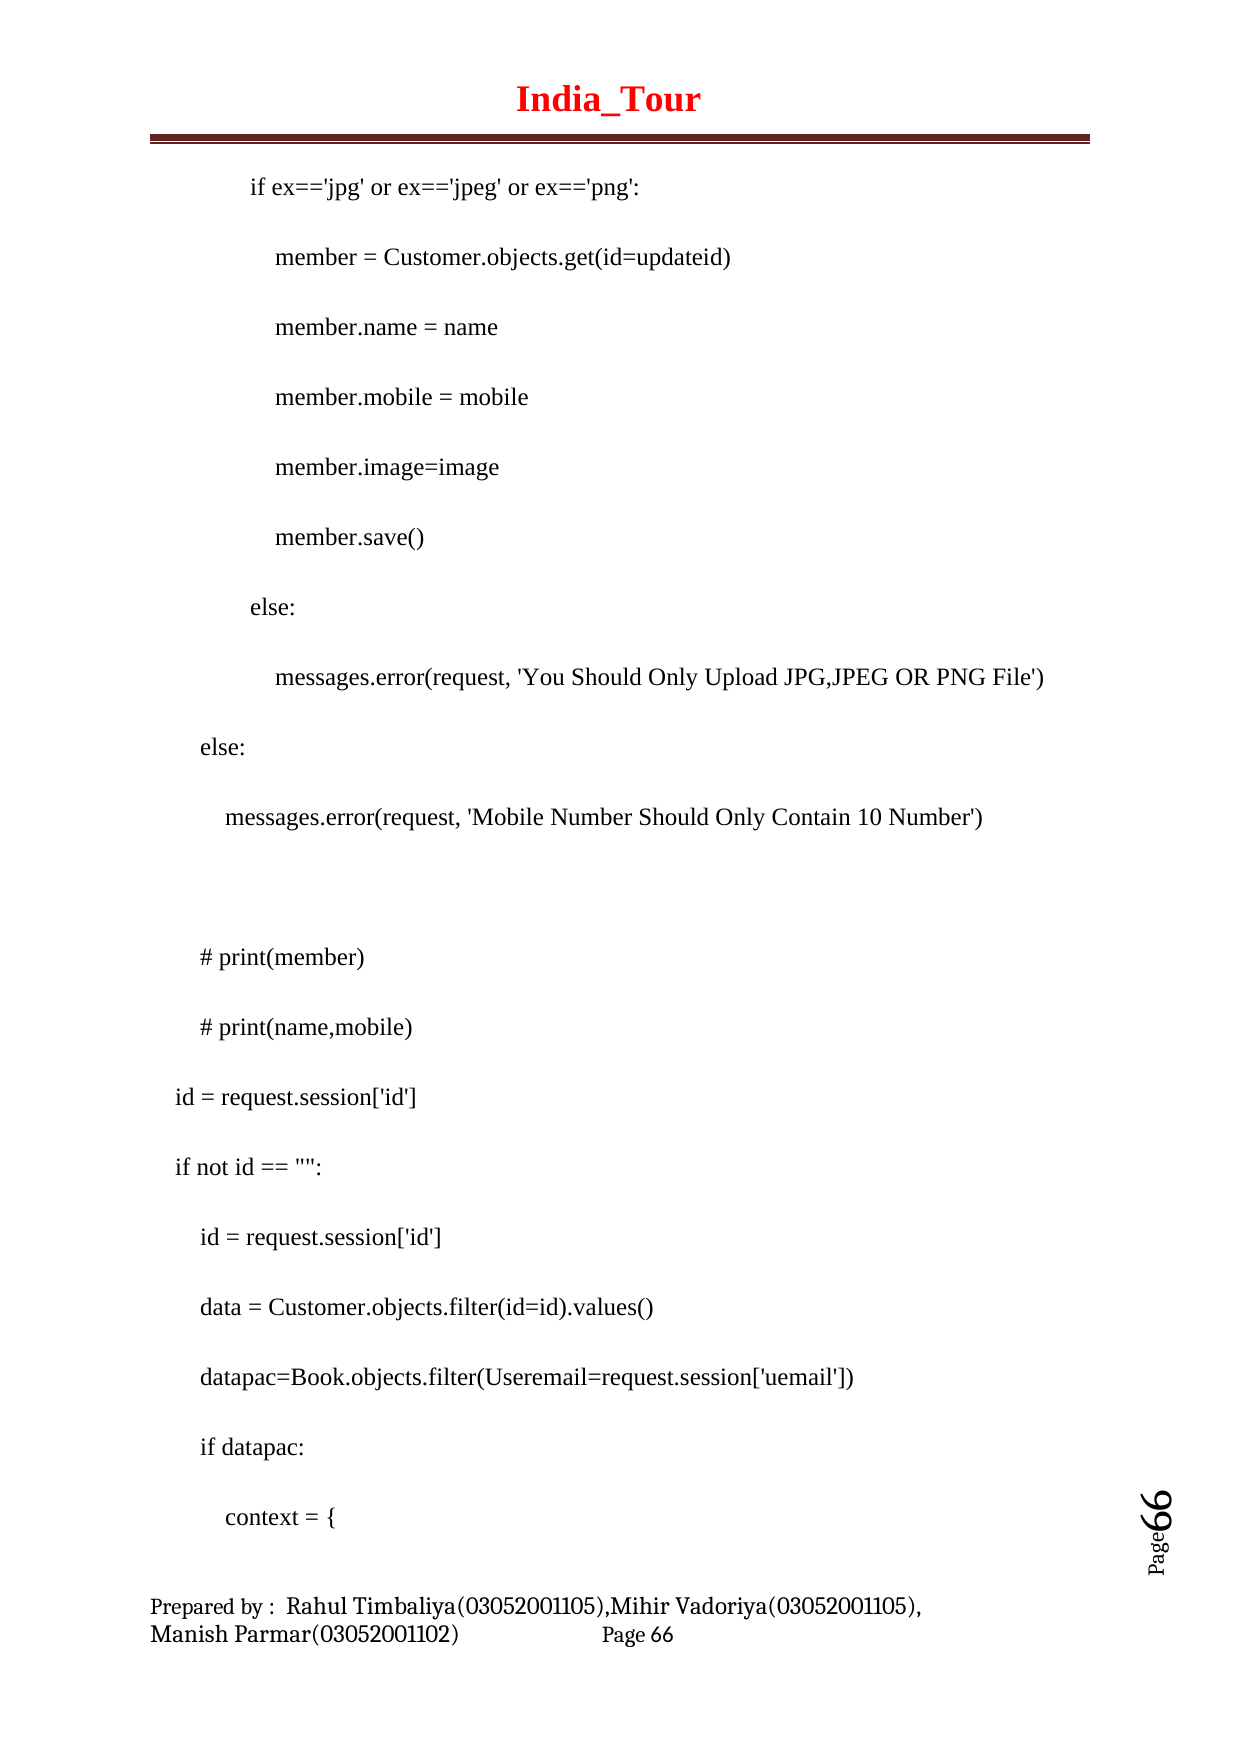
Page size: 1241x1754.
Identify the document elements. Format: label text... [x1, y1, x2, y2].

text member.mobile = mobile [150, 382, 1090, 411]
text member.name = name [150, 312, 1090, 341]
text if datapac: [150, 1432, 1090, 1461]
text member.image=image [150, 452, 1090, 481]
text id = request.session['id'] [150, 1082, 1090, 1111]
text else: [150, 732, 1090, 761]
text # print(member) [150, 942, 1090, 971]
text messages.error(request, 'Mobile Number Should Only Contain 10 Number') [150, 802, 1090, 831]
text member.save() [150, 522, 1090, 551]
text member = Customer.objects.get(id=updateid) [150, 242, 1090, 271]
text datapac=Book.objects.filter(Useremail=request.session['uemail']) [150, 1362, 1090, 1391]
text data = Customer.objects.filter(id=id).values() [150, 1292, 1090, 1321]
text else: [150, 592, 1090, 621]
text if ex=='jpg' or ex=='jpeg' or ex=='png': [150, 172, 1090, 201]
text messages.error(request, 'You Should Only Upload JPG,JPEG OR PNG File') [150, 662, 1090, 691]
text id = request.session['id'] [150, 1222, 1090, 1251]
text if not id == "": [150, 1152, 1090, 1181]
text # print(name,mobile) [150, 1012, 1090, 1041]
text context = { [150, 1502, 1090, 1531]
